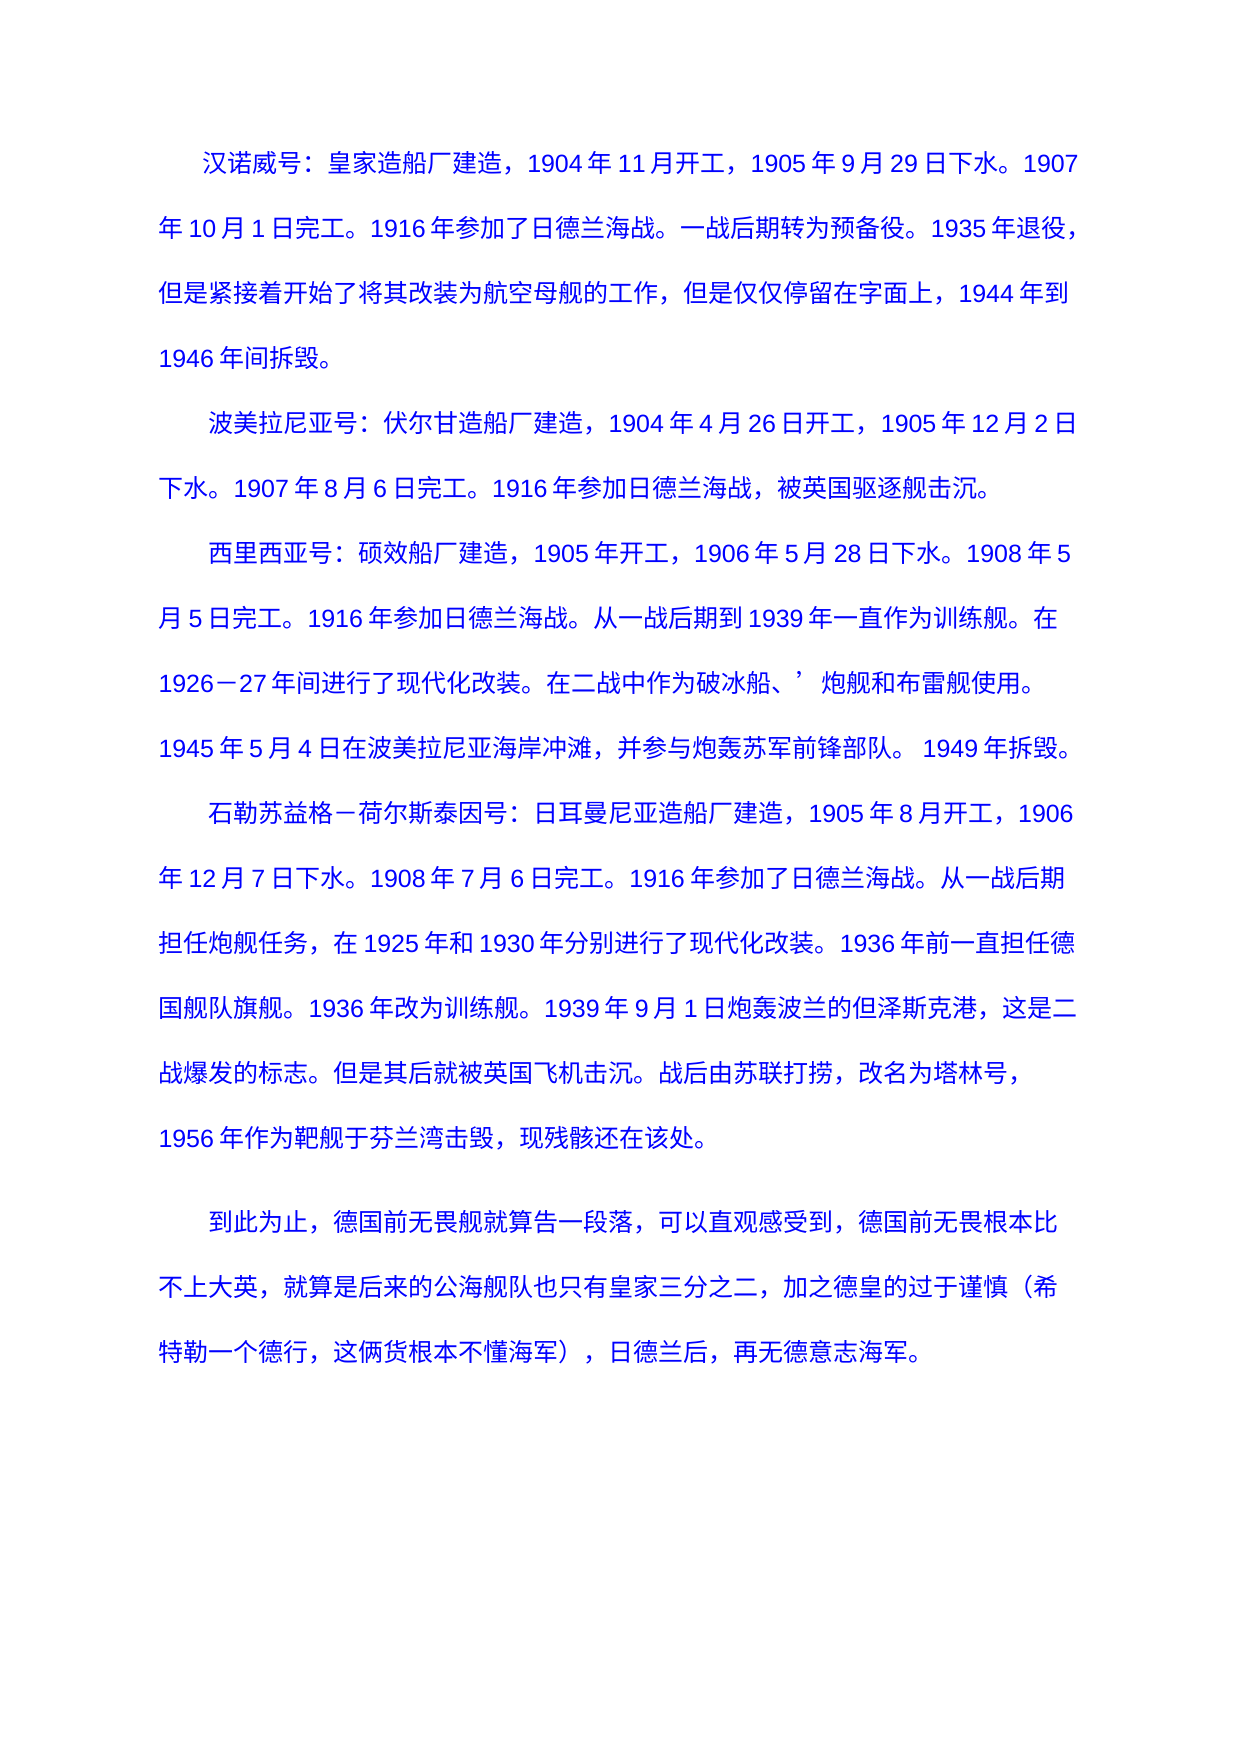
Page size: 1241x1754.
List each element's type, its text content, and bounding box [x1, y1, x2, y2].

text 汉诺威号：皇家造船厂建造，1904年11月开工，1905年9月29日下水。1907年10月1日完工。1916年参加了日德兰海战。一战后期转为预备役。1935年退役，但是紧接着开始了将其改装为航空母舰的工作，但是仅仅停留在字面上，1944年到1946年间拆毁。 波美拉尼亚号：伏尔甘造船厂建造，1904年4月26日开工，1905年12月2日下水。1907年8月6日完工。1916年参加日德兰海战，被英国驱逐舰击沉。 西里西亚号：硕效船厂建造，1905年开工，1906年5月28日下水。1908年5月5日完工。1916年参加日德兰海战。从一战后期到1939年一直作为训练舰。在1926－27年间进行了现代化改装。在二战中作为破冰船、’炮舰和布雷舰使用。1945年5月4日在波美拉尼亚海岸冲滩，并参与炮轰苏军前锋部队。 1949年拆毁。 石勒苏益格－荷尔斯泰因号：日耳曼尼亚造船厂建造，1905年8月开工，1906年12月7日下水。1908年7月 6日完工。1916年参加了日德兰海战。从一战后期担任炮舰任务，在1925年和1930年分别进行了现代化改装。1936年前一直担任德国舰队旗舰。1936年改为训练舰。1939年9月1日炮轰波兰的但泽斯克港，这是二战爆发的标志。但是其后就被英国飞机击沉。战后由苏联打捞，改名为塔林号，1956年作为靶舰于芬兰湾击毁，现残骸还在该处。 [158, 129, 1082, 1169]
text 到此为止，德国前无畏舰就算告一段落，可以直观感受到，德国前无畏根本比不上大英，就算是后来的公海舰队也只有皇家三分之二，加之德皇的过于谨慎（希特勒一个德行，这俩货根本不懂海军），日德兰后，再无德意志海军。 [158, 1188, 1082, 1383]
